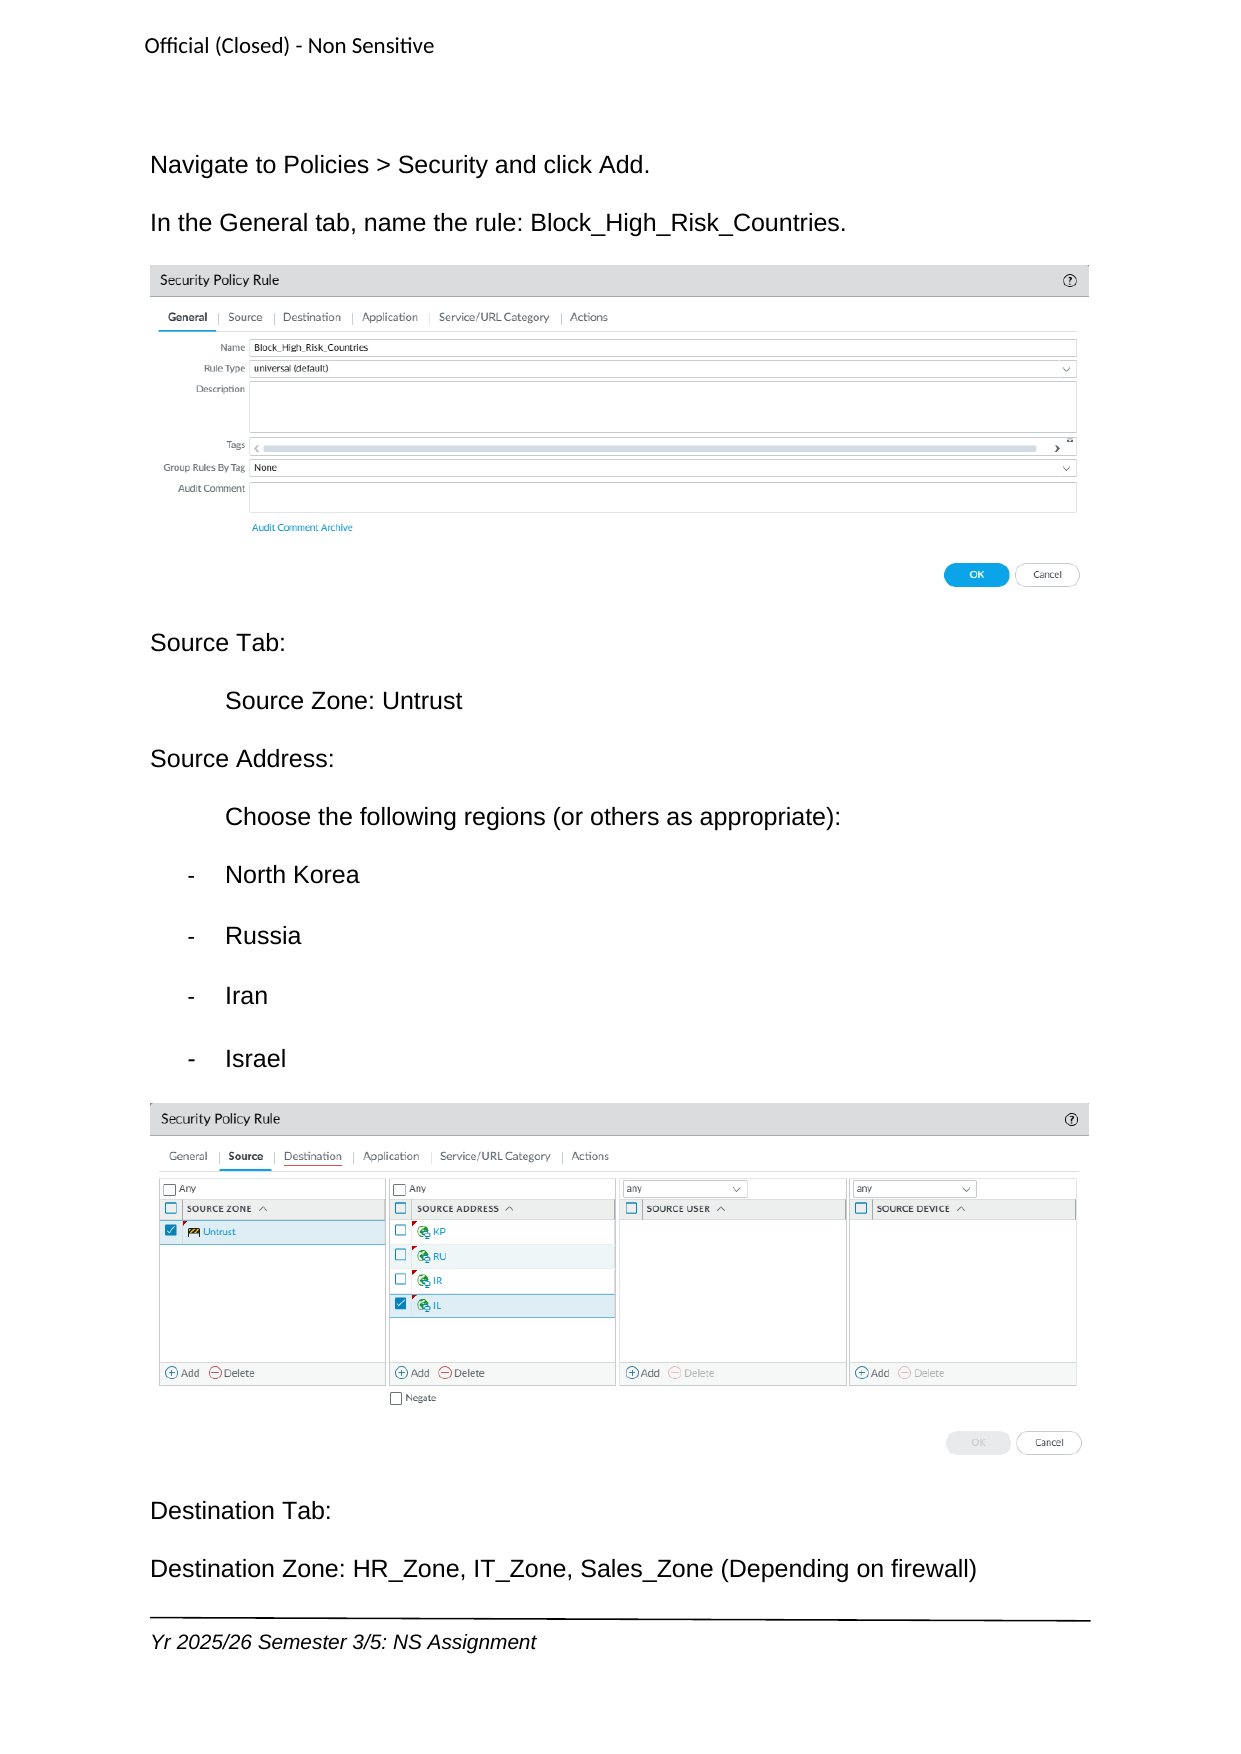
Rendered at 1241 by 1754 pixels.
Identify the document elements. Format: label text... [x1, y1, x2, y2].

text Destination Zone: HR_Zone, IT_Zone, Sales_Zone (Depending on firewall) [150, 1553, 1090, 1582]
list Israel [187, 1041, 1090, 1075]
list Russia [187, 920, 1090, 951]
text Source Tab: [150, 628, 1090, 657]
list Iran [187, 980, 1090, 1012]
text Destination Tab: [150, 1496, 1090, 1524]
text Navigate to Policies > Security and click Add. [150, 150, 1090, 179]
text Source Address: [150, 744, 1090, 772]
text In the General tab, name the rule: Block_High_Risk_Countries. [150, 208, 1090, 237]
picture [150, 265, 1089, 599]
list North Korea [187, 859, 1090, 891]
text Source Zone: Untrust [150, 686, 1090, 714]
list Choose the following regions (or others as appropriate): [225, 802, 1090, 830]
picture [150, 1103, 1089, 1467]
